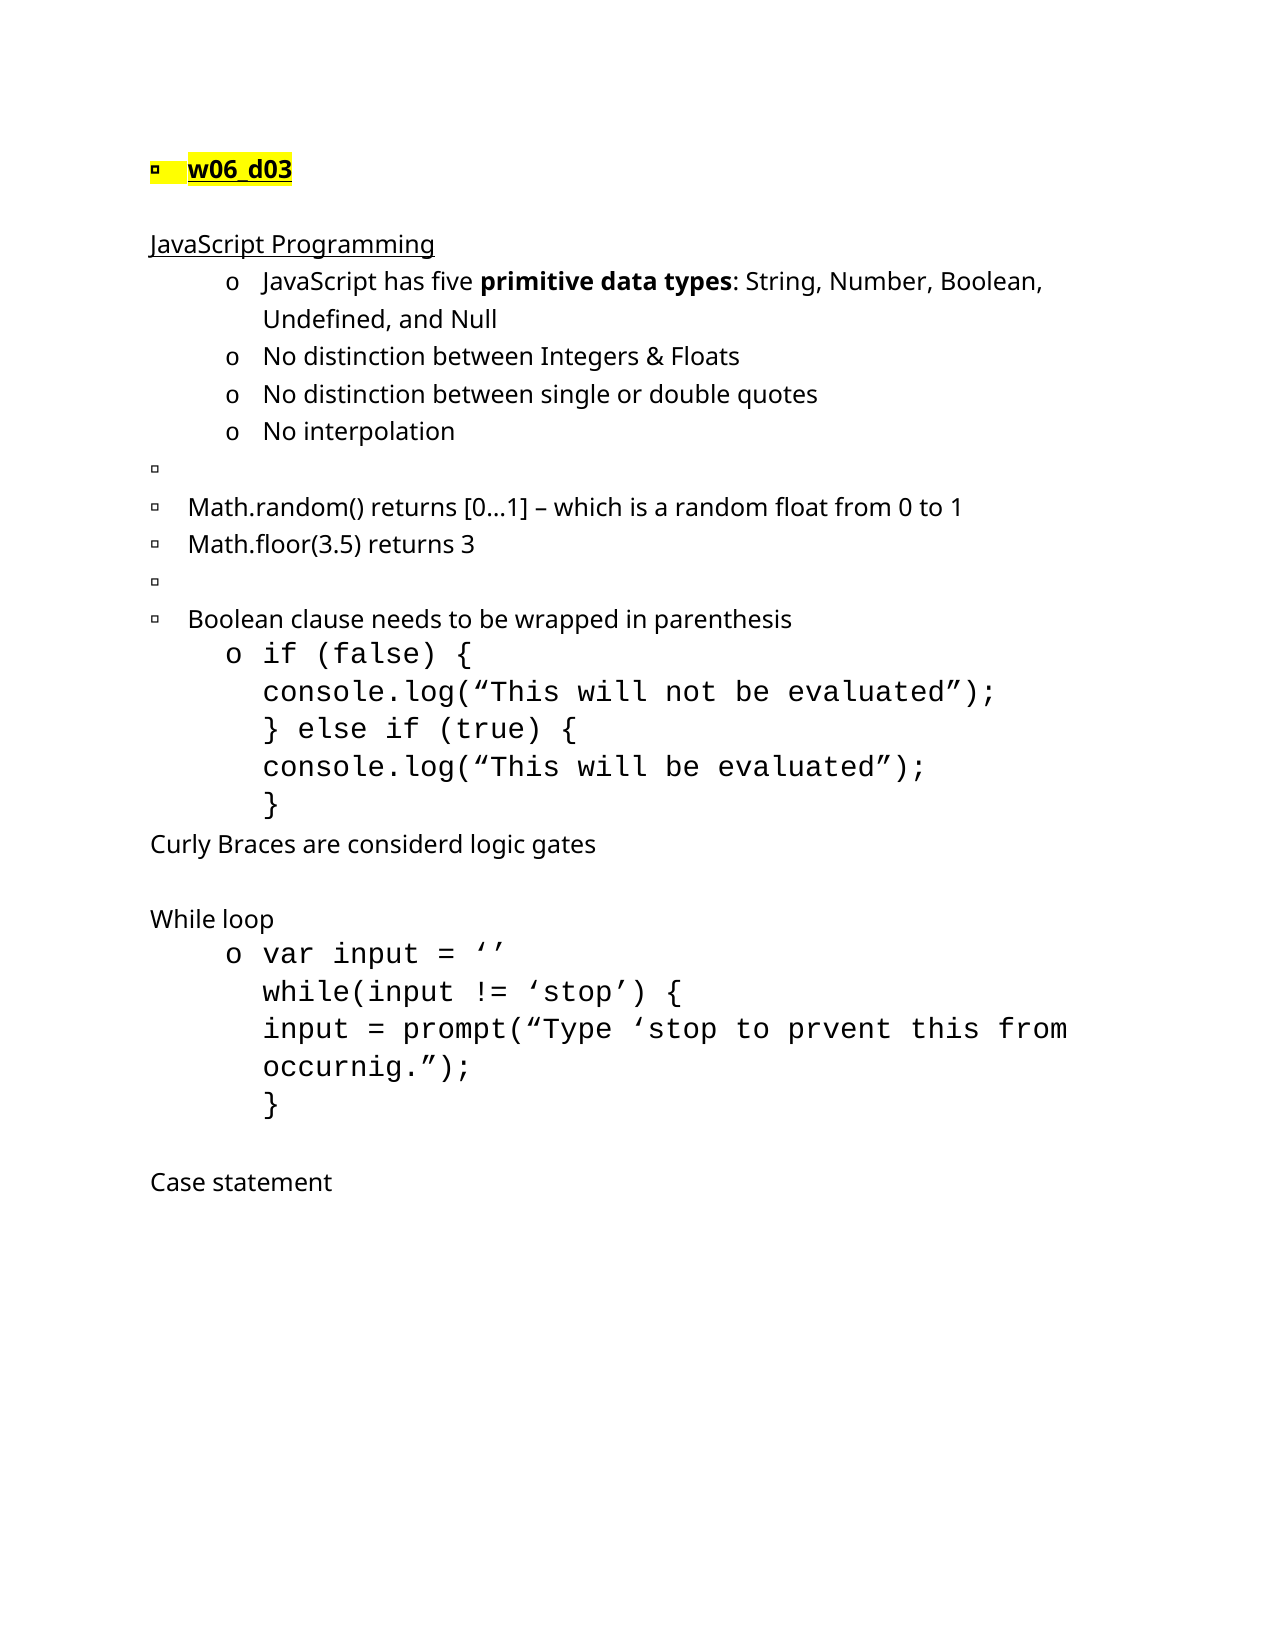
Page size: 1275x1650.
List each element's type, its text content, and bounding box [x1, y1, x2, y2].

text No distinction between single or double quotes [225, 375, 1125, 412]
list w06_d03 [150, 150, 1125, 187]
list } else if (true) { [262, 712, 1125, 750]
text Curly Braces are considerd logic gates [150, 825, 1125, 862]
text if (false) { [225, 637, 1125, 675]
list input = prompt(“Type ‘stop to prvent this from occurnig.”); [262, 1012, 1125, 1087]
text JavaScript has five primitive data types: String, Number, Boolean, Undefined, and Null [225, 262, 1125, 337]
list while(input != ‘stop’) { [262, 975, 1125, 1012]
list console.log(“This will not be evaluated”); [262, 675, 1125, 712]
list console.log(“This will be evaluated”); [262, 750, 1125, 787]
text var input = ‘’ [225, 937, 1125, 975]
text Boolean clause needs to be wrapped in parenthesis [150, 600, 1125, 637]
list } [262, 1087, 1125, 1125]
text No interpolation [225, 412, 1125, 450]
text Math.floor(3.5) returns 3 [150, 525, 1125, 562]
text Case statement [150, 1162, 1125, 1200]
text Math.random() returns [0…1] – which is a random float from 0 to 1 [150, 487, 1125, 525]
list } [262, 787, 1125, 825]
list JavaScript Programming [150, 225, 1125, 262]
text While loop [150, 900, 1125, 937]
text No distinction between Integers & Floats [225, 337, 1125, 375]
